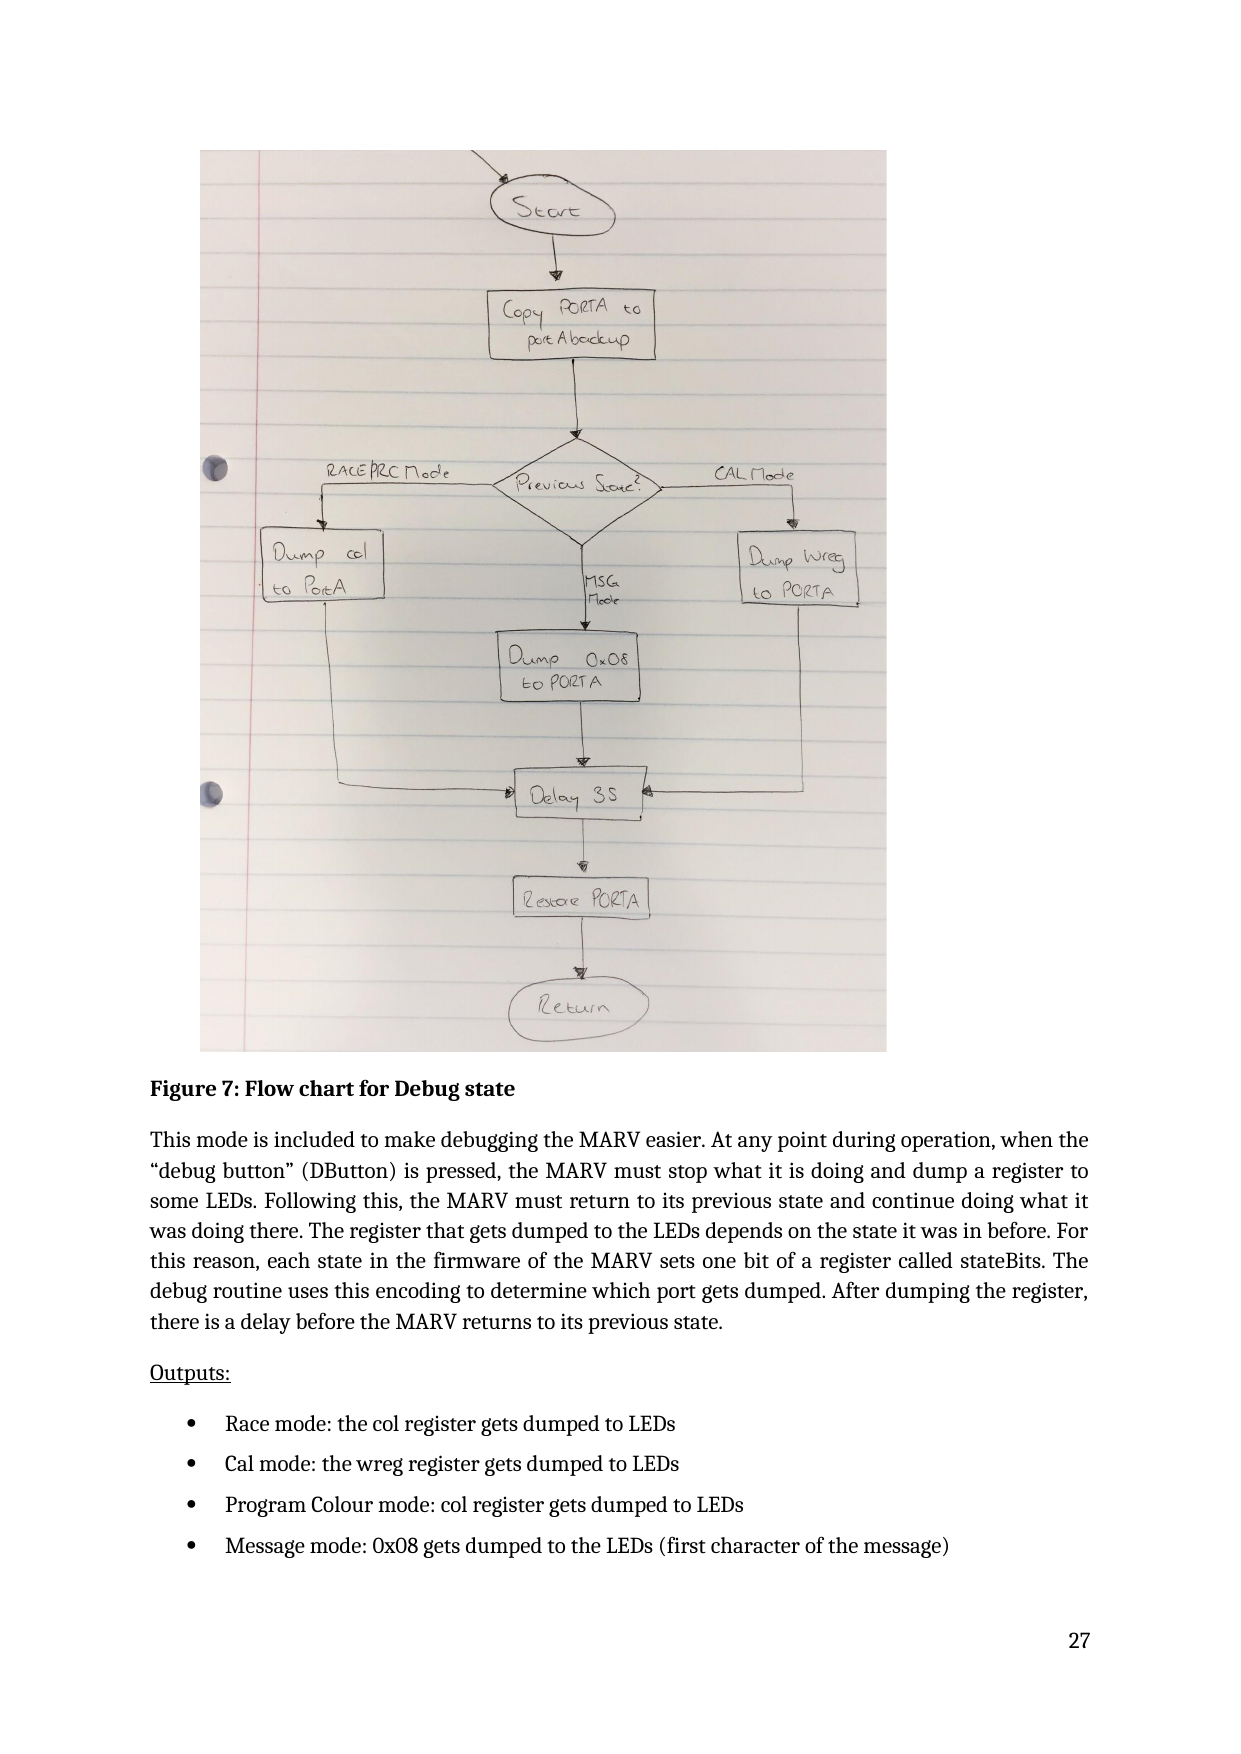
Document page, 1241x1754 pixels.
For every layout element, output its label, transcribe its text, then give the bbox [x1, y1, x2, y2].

list Cal mode: the wreg register gets dumped to LEDs [187, 1451, 1090, 1478]
text This mode is included to make debugging the MARV easier. At any point during operation, when the “debug button” (DButton) is pressed, the MARV must stop what it is doing and dump a register to some LEDs. Following this, the MARV must return to its previous state and continue doing what it was doing there. The register that gets dumped to the LEDs depends on the state it was in before. For this reason, each state in the firmware of the MARV sets one bit of a register called stateBits. The debug routine uses this encoding to determine which port gets dumped. After dumping the register, there is a delay before the MARV returns to its previous state. [150, 1127, 1090, 1335]
picture [200, 150, 887, 1052]
text Figure 7: Flow chart for Debug state [150, 1076, 1090, 1103]
list Message mode: 0x08 gets dumped to the LEDs (first character of the message) [187, 1532, 1090, 1559]
list Program Colour mode: col register gets dumped to LEDs [187, 1492, 1090, 1518]
text Outputs: [150, 1359, 1090, 1386]
list Race mode: the col register gets dumped to LEDs [187, 1411, 1090, 1437]
